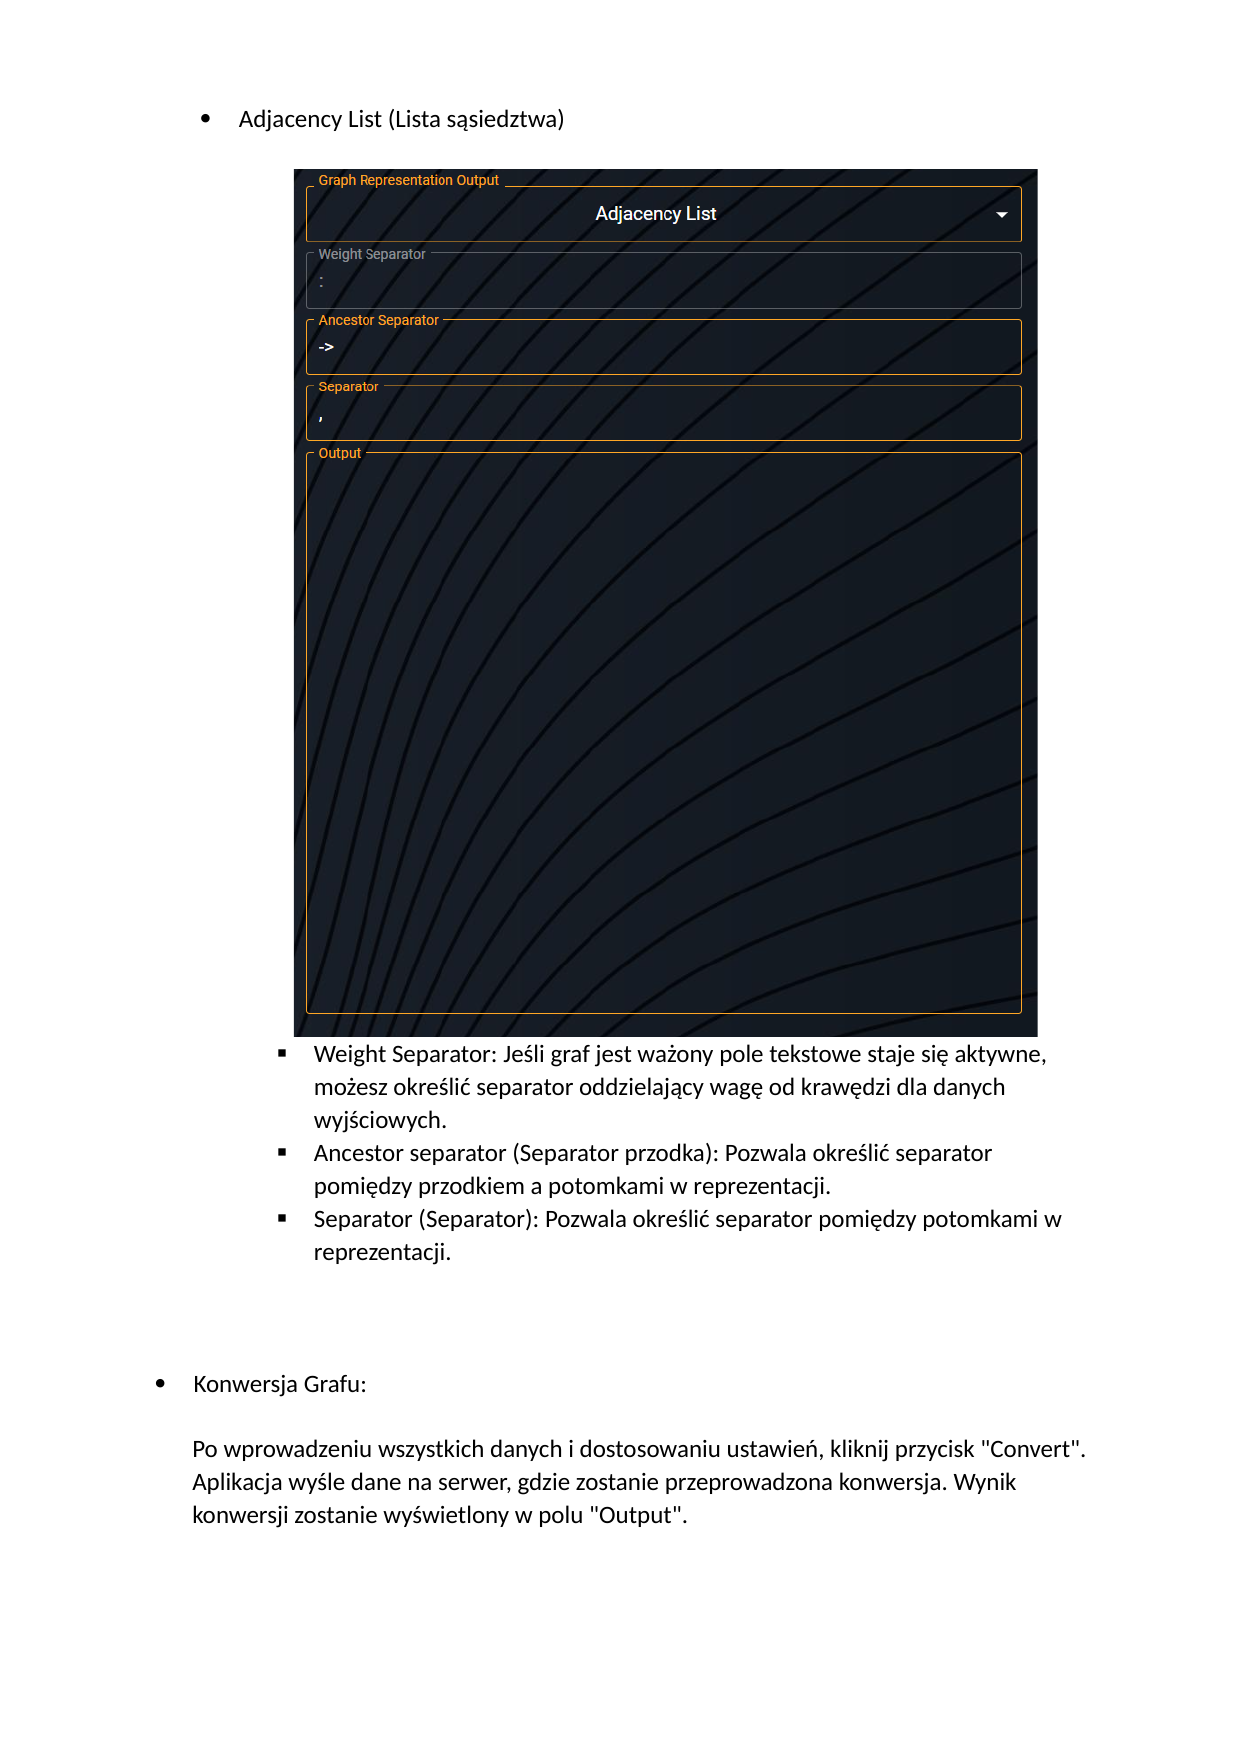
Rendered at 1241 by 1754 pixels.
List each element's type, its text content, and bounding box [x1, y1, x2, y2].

list Po wprowadzeniu wszystkich danych i dostosowaniu ustawień, kliknij przycisk "Convert". Aplikacja wyśle dane na serwer, gdzie zostanie przeprowadzona konwersja. Wynik konwersji zostanie wyświetlony w polu "Output". [192, 1433, 1093, 1530]
list Adjacency List (Lista sąsiedztwa) [201, 103, 1093, 134]
list Ancestor separator (Separator przodka): Pozwala określić separator pomiędzy przodkiem a potomkami w reprezentacji. [276, 1137, 1093, 1201]
list Weight Separator: Jeśli graf jest ważony pole tekstowe staje się aktywne, możesz określić separator oddzielający wagę od krawędzi dla danych wyjściowych. [276, 1038, 1093, 1135]
list Separator (Separator): Pozwala określić separator pomiędzy potomkami w reprezentacji. [276, 1203, 1093, 1267]
list Konwersja Grafu: [156, 1368, 1093, 1398]
picture [293, 169, 1038, 1037]
